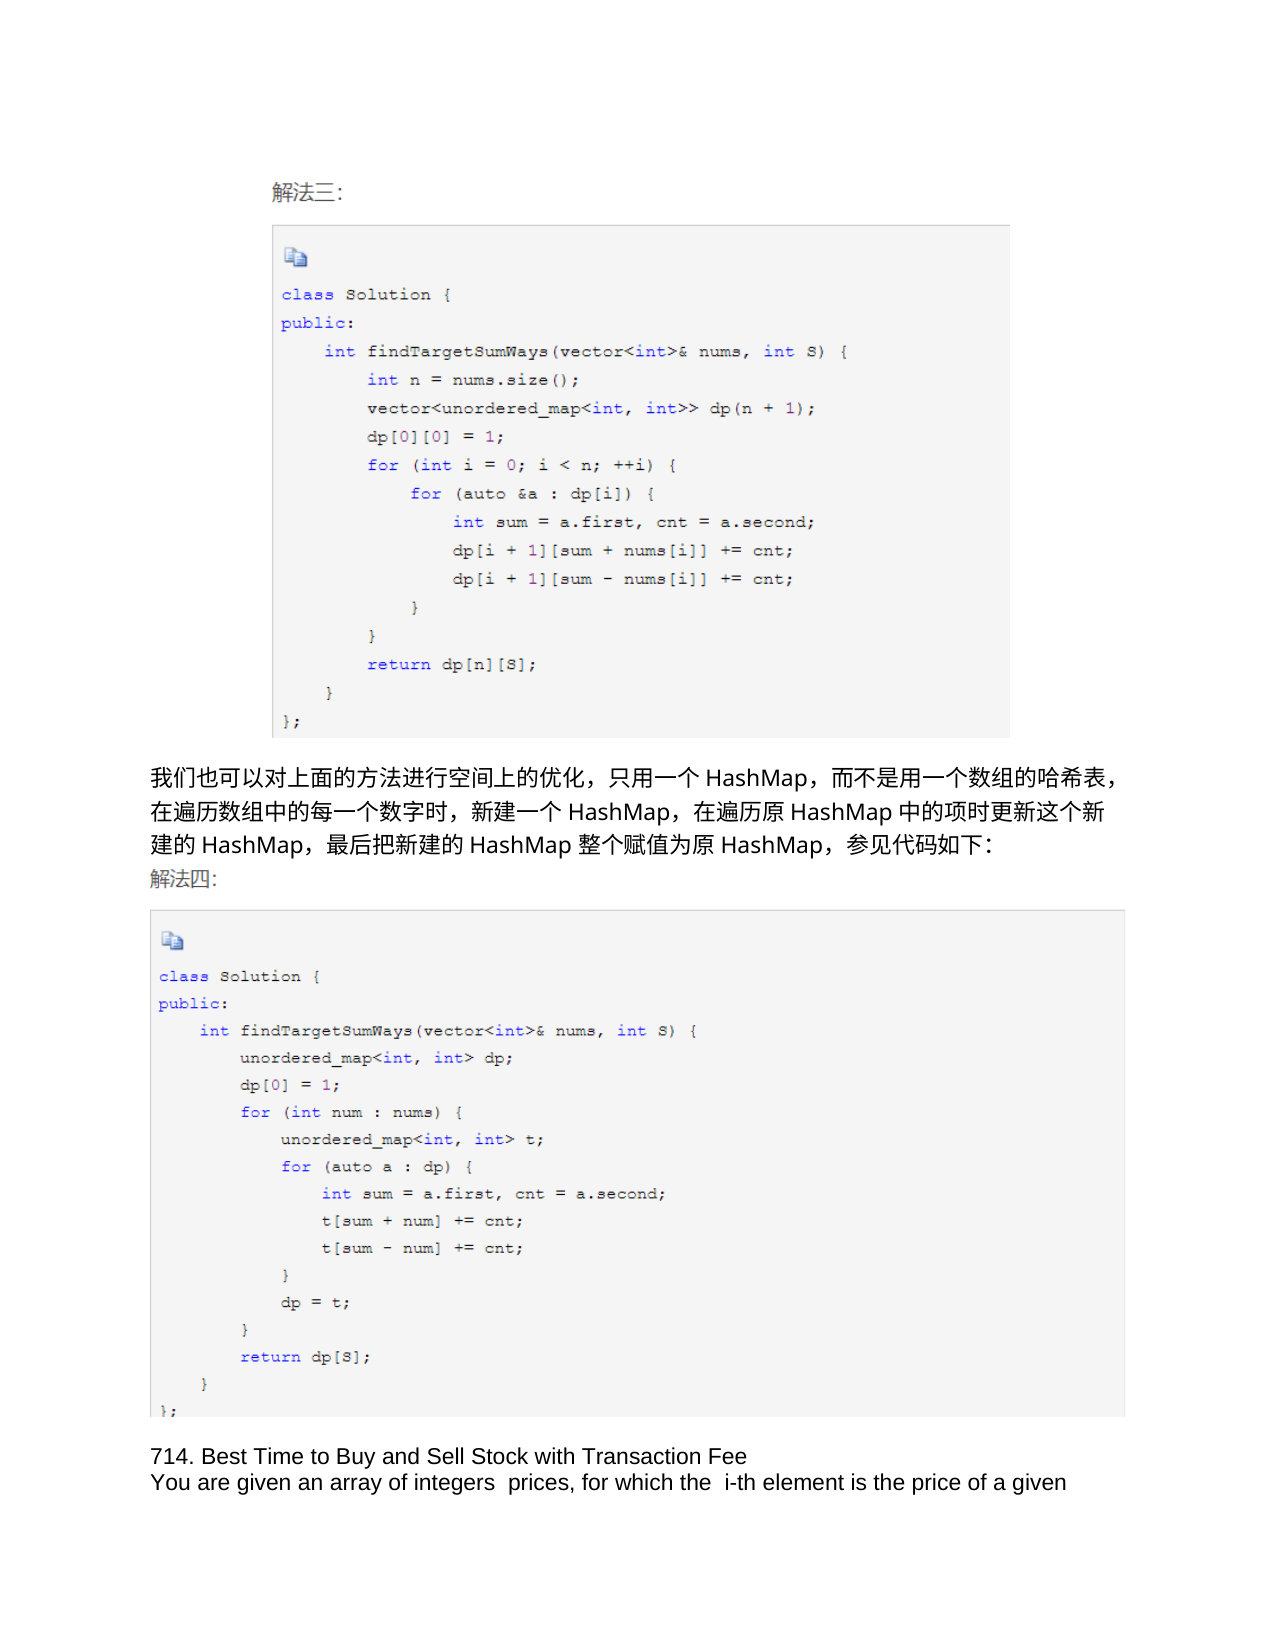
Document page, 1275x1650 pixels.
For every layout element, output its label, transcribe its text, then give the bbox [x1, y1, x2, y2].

picture [265, 181, 1010, 738]
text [150, 1417, 1125, 1495]
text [150, 150, 1125, 737]
picture [150, 860, 1125, 1417]
